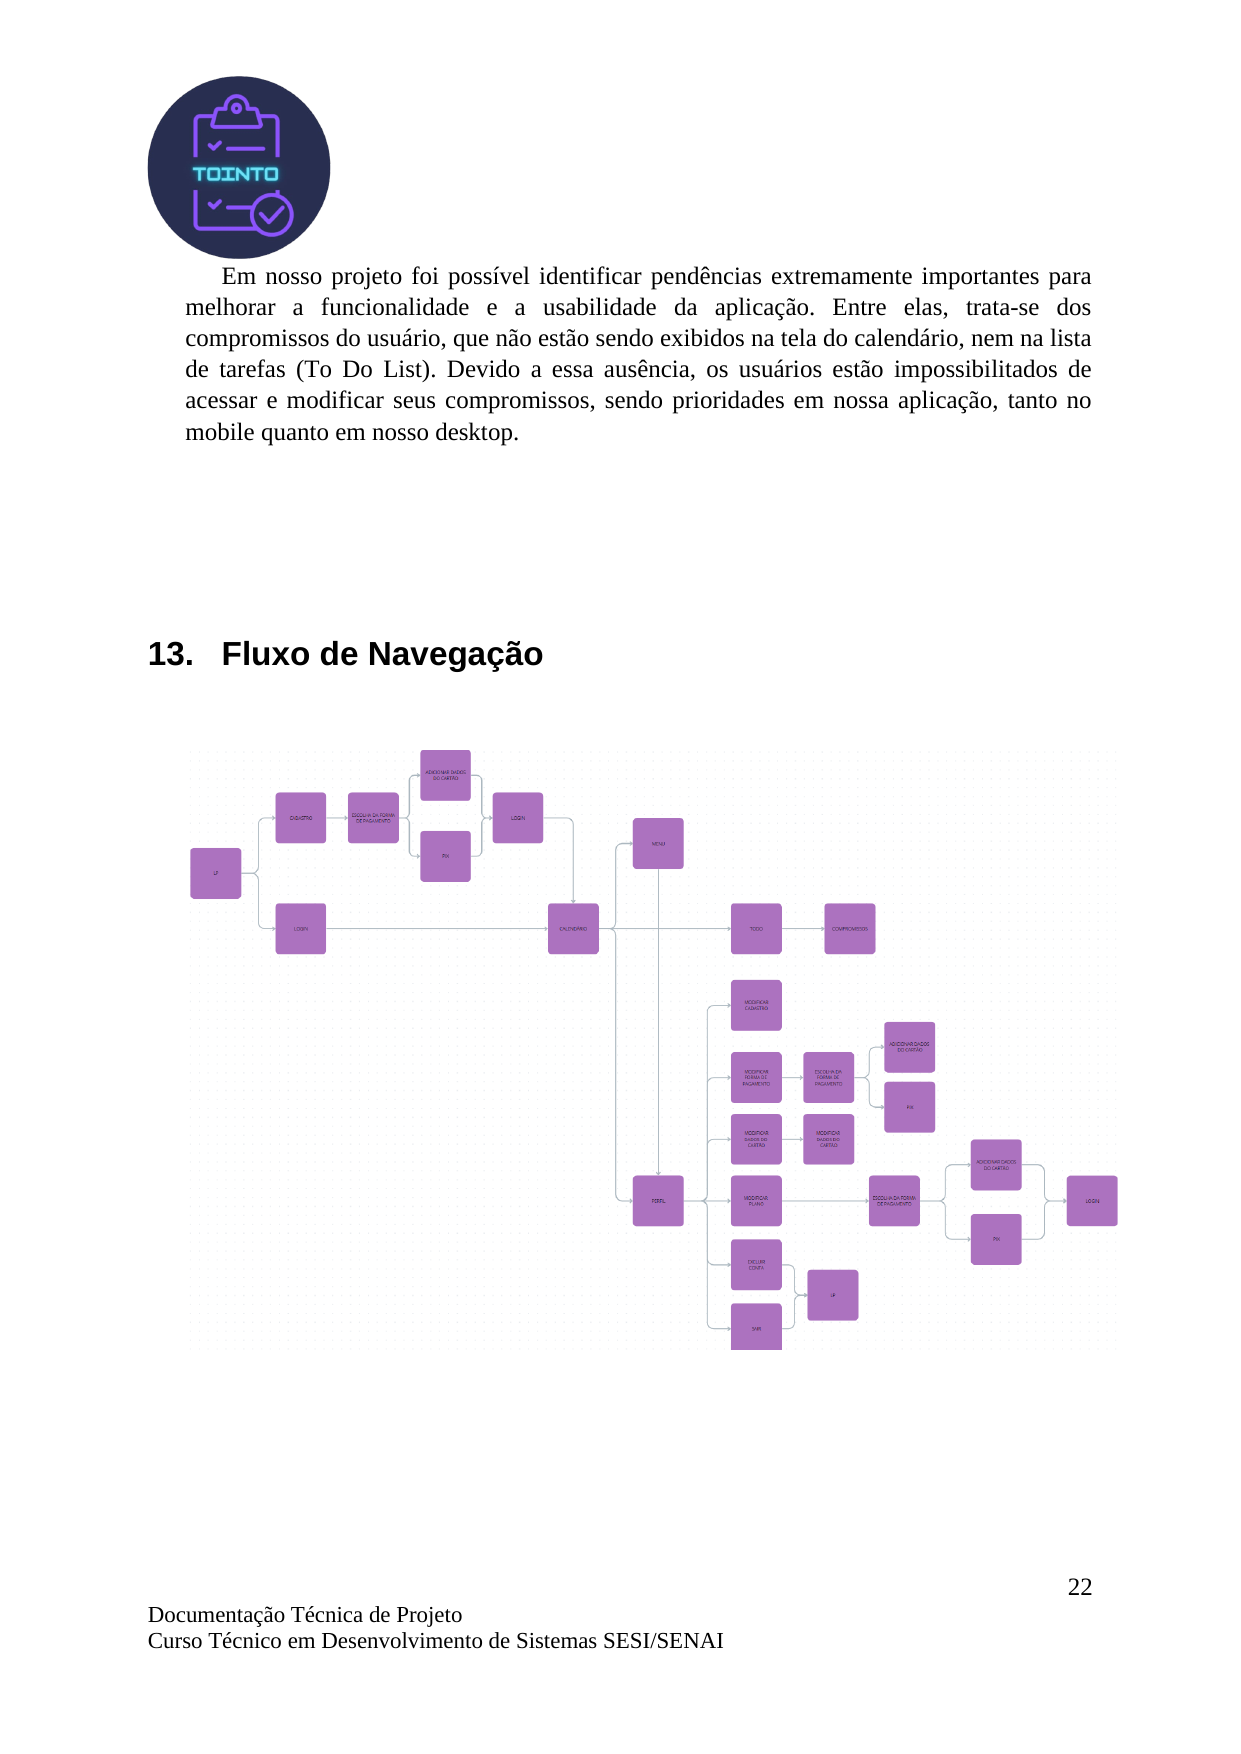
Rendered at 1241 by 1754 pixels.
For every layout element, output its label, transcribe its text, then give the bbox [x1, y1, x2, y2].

list Fluxo de Navegação [148, 634, 1092, 672]
picture [147, 73, 336, 262]
picture [185, 750, 1123, 1350]
list Em nosso projeto foi possível identificar pendências extremamente importantes para melhorar a funcionalidade e a usabilidade da aplicação. Entre elas, trata-se dos compromissos do usuário, que não estão sendo exibidos na tela do calendário, nem na lista de tarefas (To Do List). Devido a essa ausência, os usuários estão impossibilitados de acessar e modificar seus compromissos, sendo prioridades em nossa aplicação, tanto no mobile quanto em nosso desktop. [185, 261, 1092, 445]
